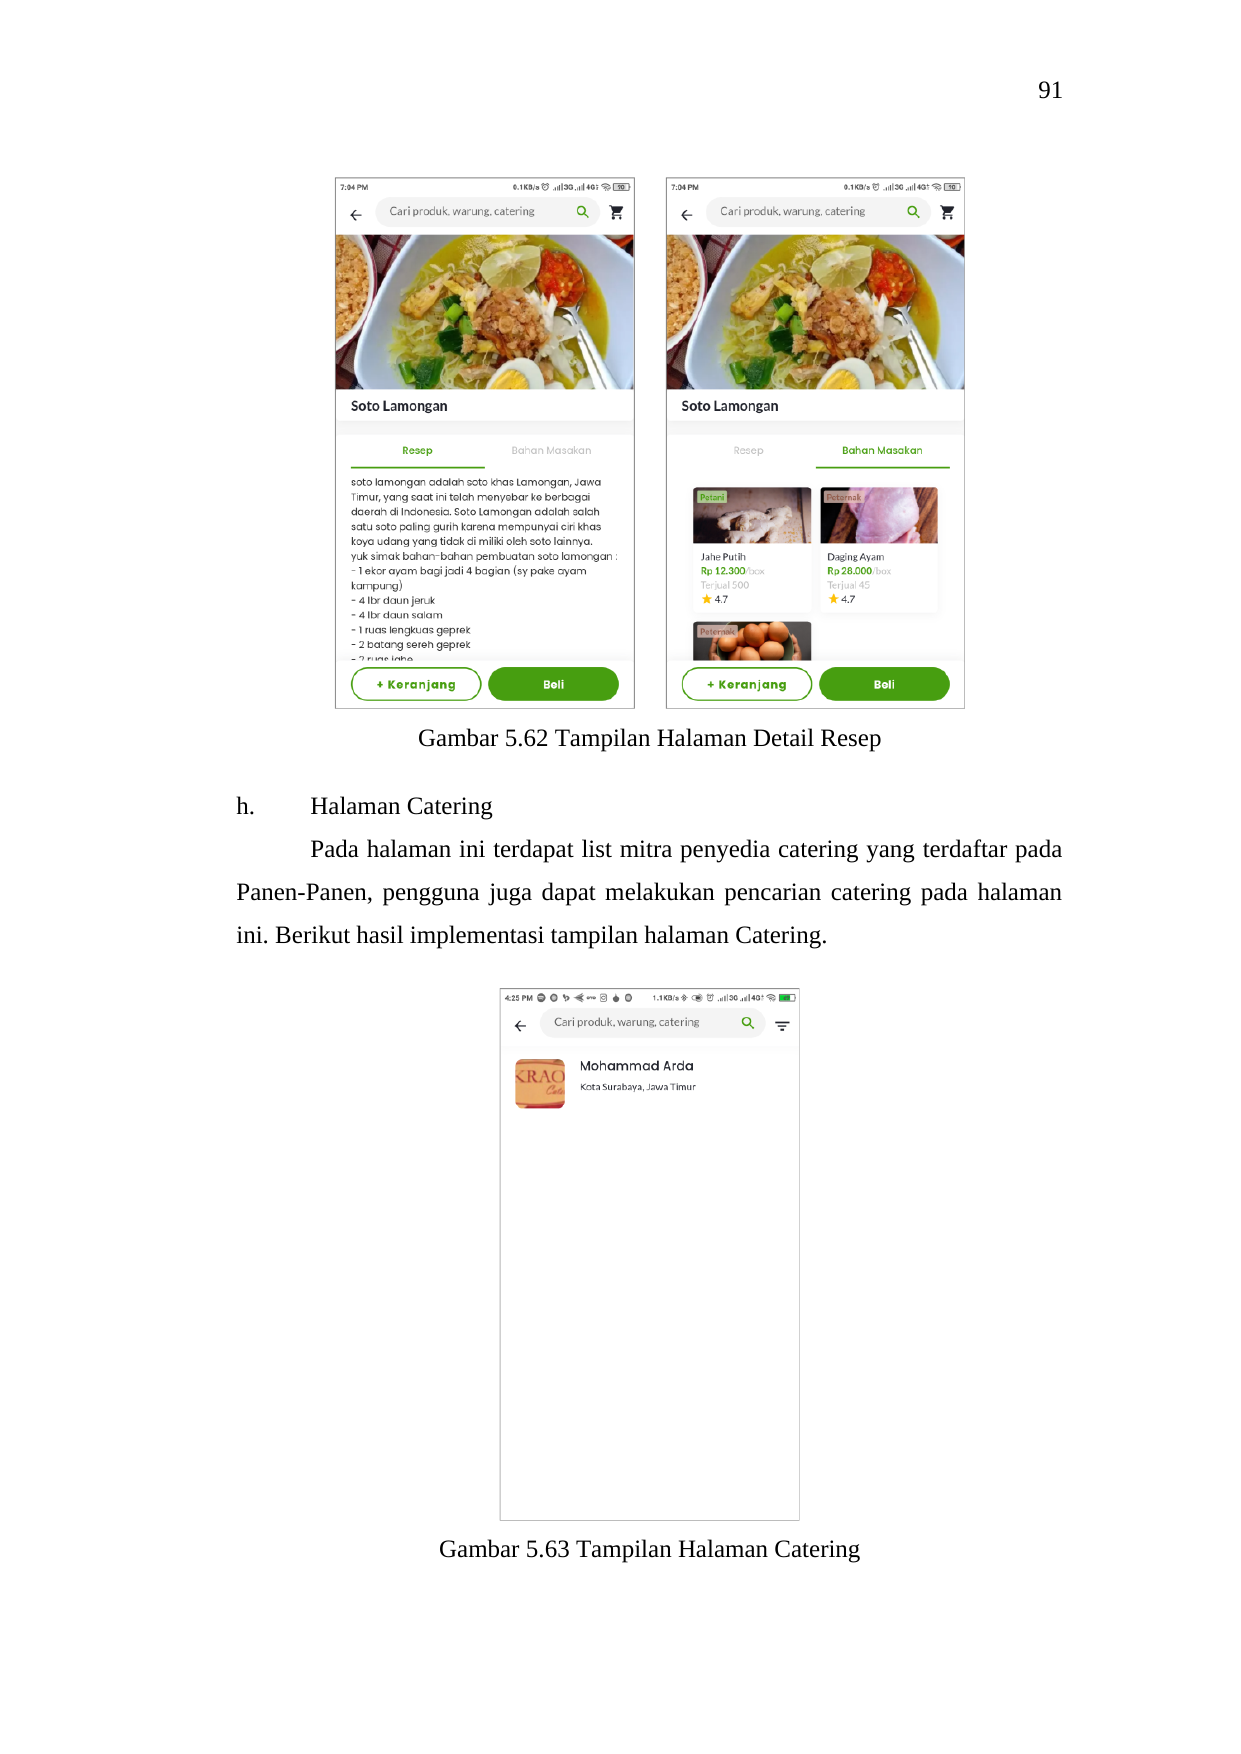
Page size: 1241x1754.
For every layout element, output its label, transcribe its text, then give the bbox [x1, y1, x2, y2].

picture [499, 988, 800, 1521]
text Pada halaman ini terdapat list mitra penyedia catering yang terdaftar pada Panen-Panen, pengguna juga dapat melakukan pencarian catering pada halaman ini. Berikut hasil implementasi tampilan halaman Catering. [236, 834, 1063, 949]
picture [334, 177, 965, 709]
list Halaman Catering [236, 791, 1063, 820]
